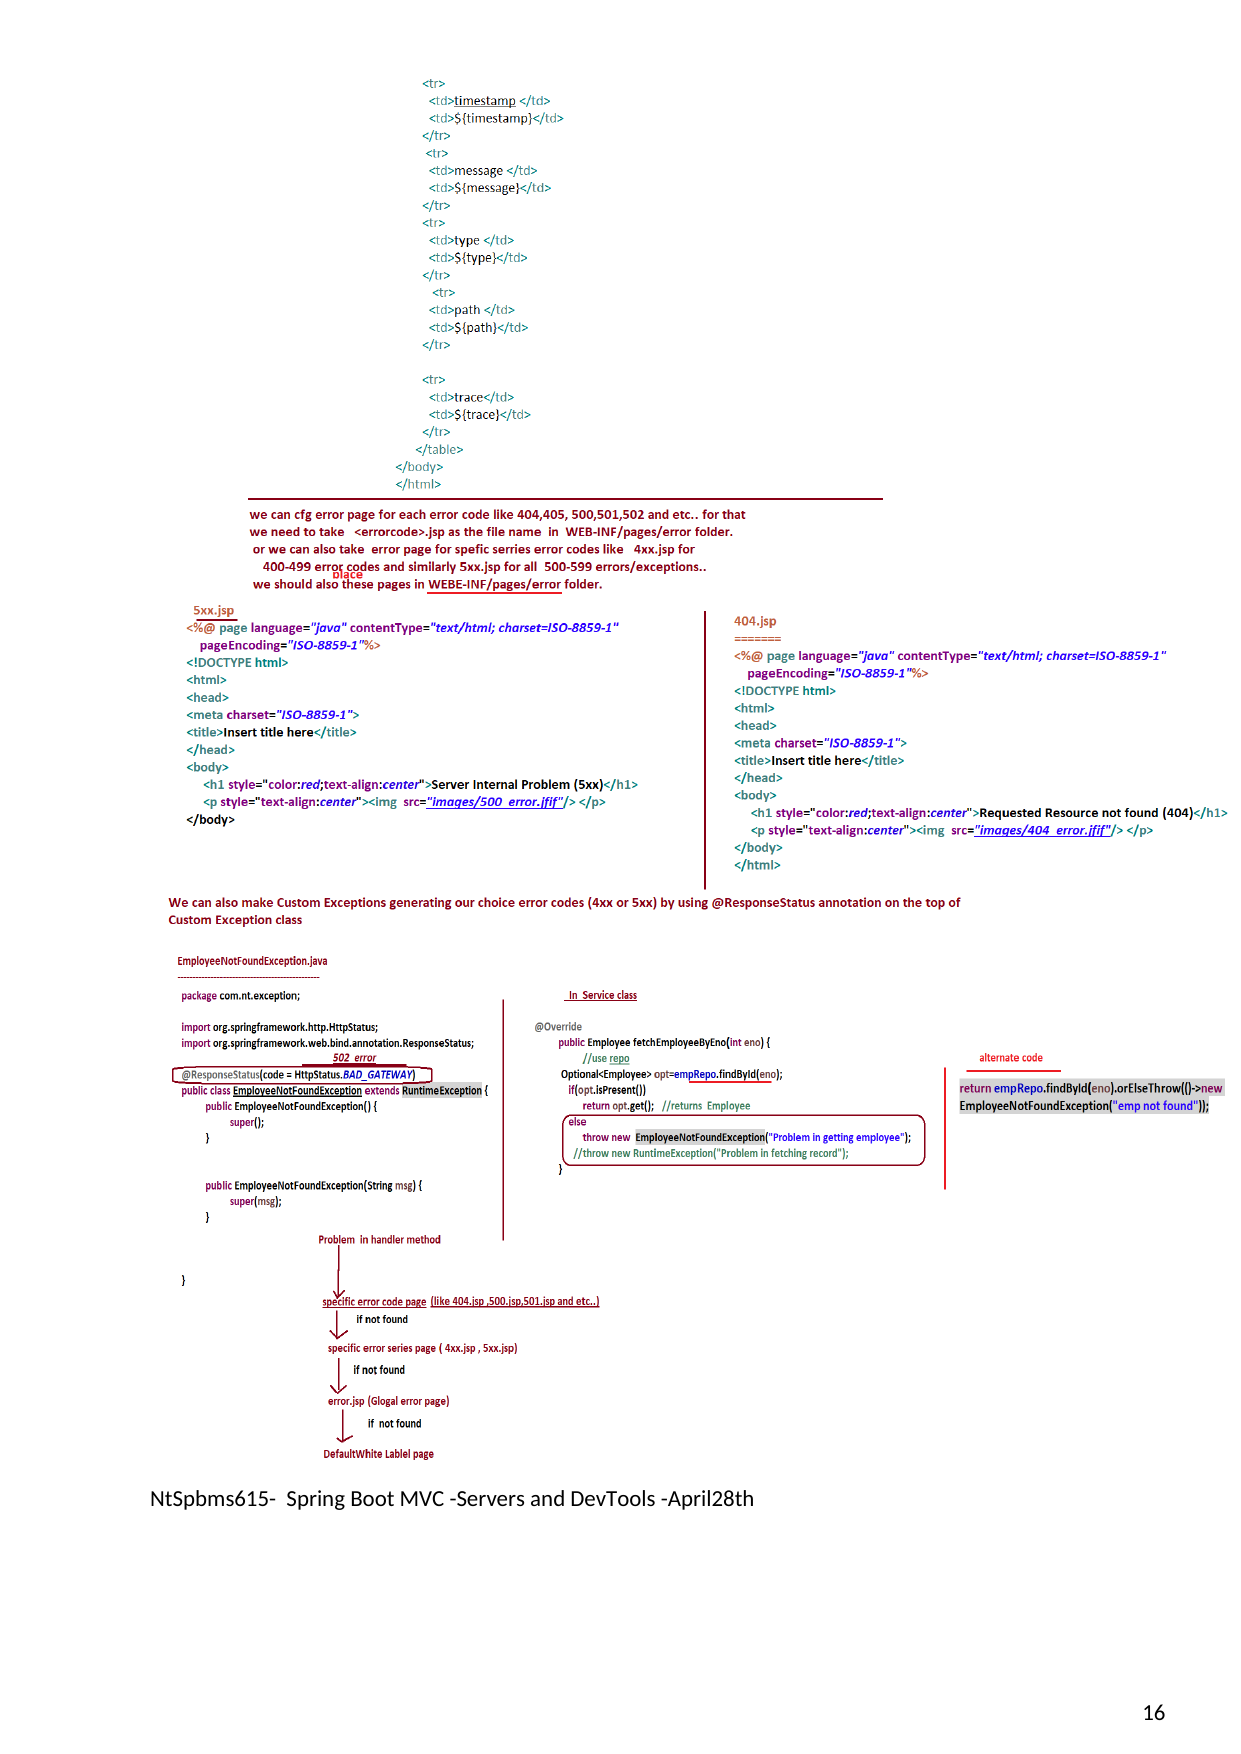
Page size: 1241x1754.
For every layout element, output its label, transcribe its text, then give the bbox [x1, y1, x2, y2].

picture [150, 75, 1238, 930]
text NtSpbms615- Spring Boot MVC -Servers and DevTools -April28th [150, 1484, 1165, 1512]
picture [150, 948, 1234, 1466]
